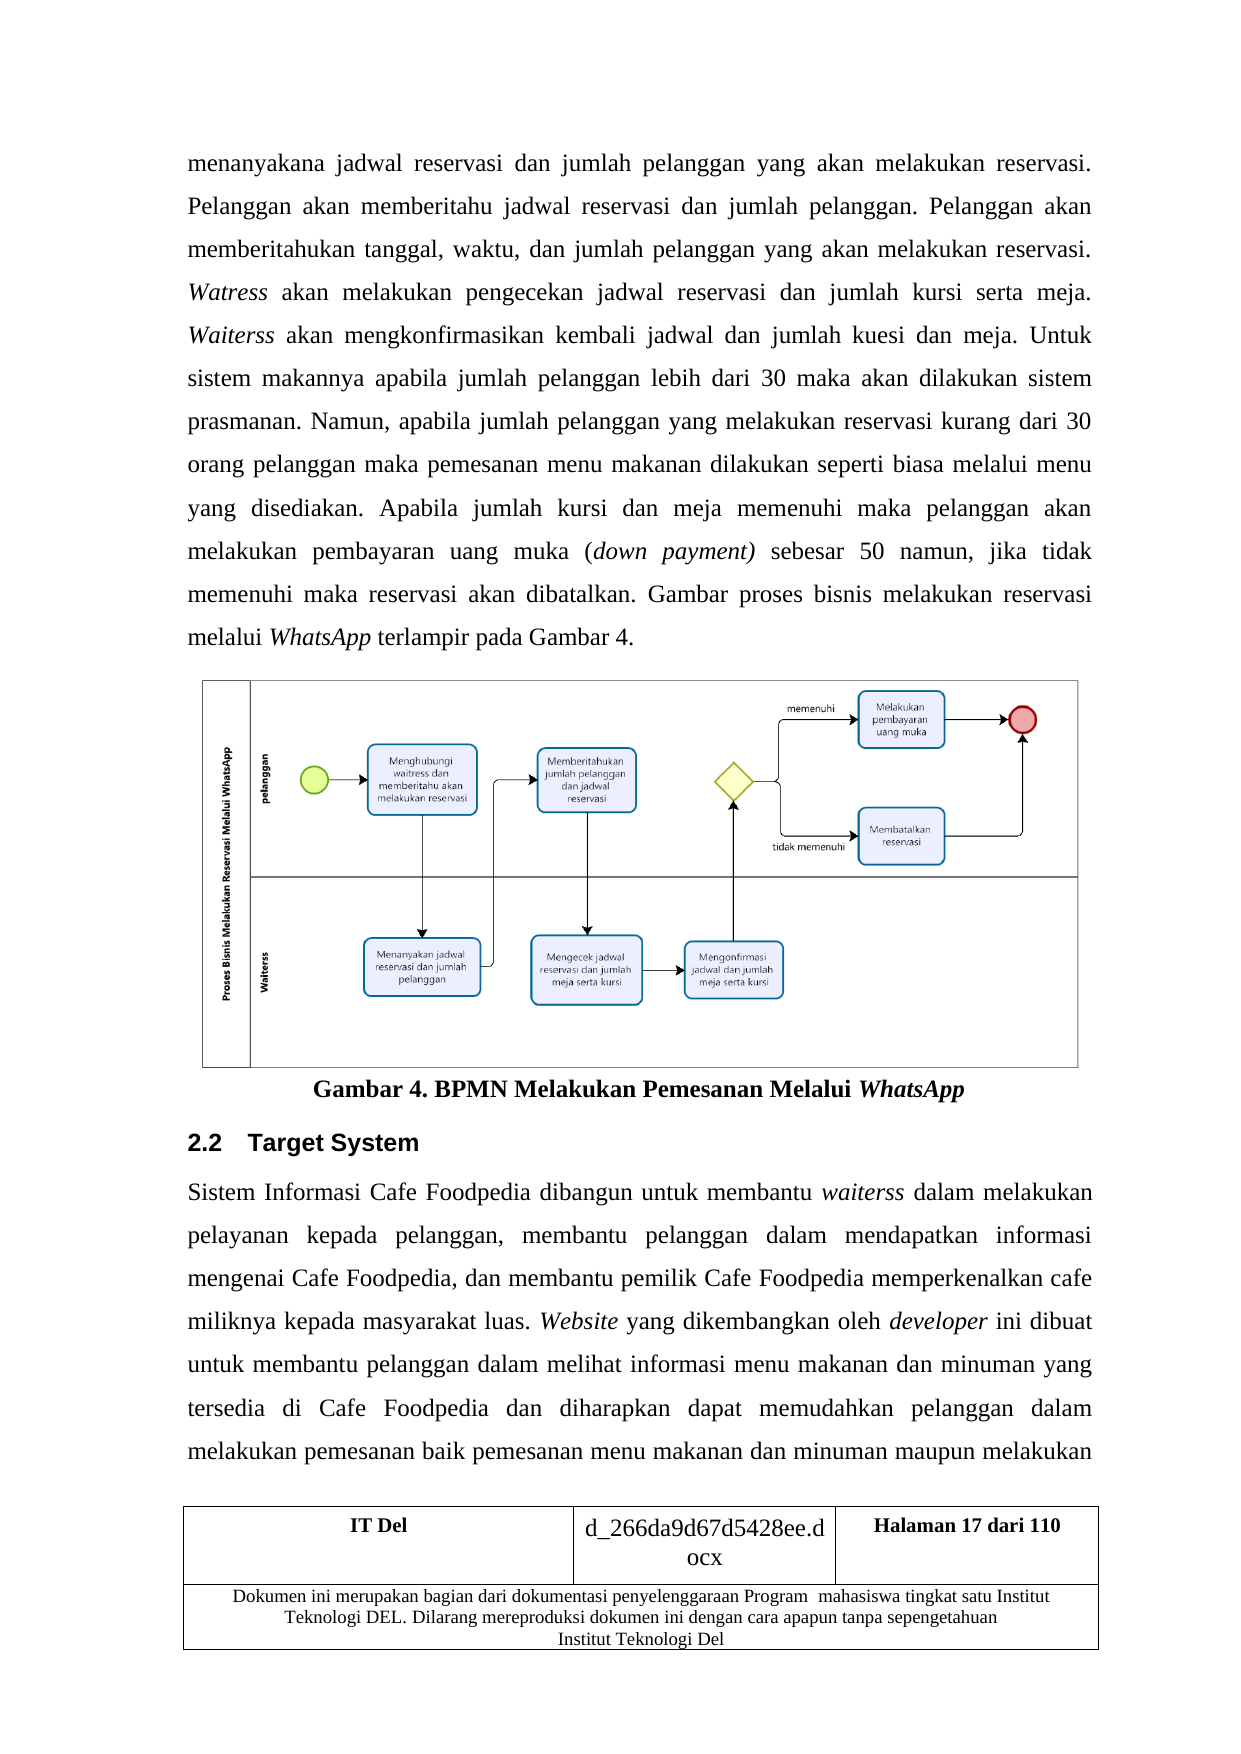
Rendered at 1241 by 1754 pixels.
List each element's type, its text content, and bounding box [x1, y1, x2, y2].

subtitle Target System [187, 1128, 1092, 1156]
text Gambar 4. BPMN Melakukan Pemesanan Melalui WhatsApp [187, 1074, 1092, 1103]
picture [187, 665, 1093, 1074]
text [187, 148, 1092, 651]
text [187, 1177, 1092, 1464]
